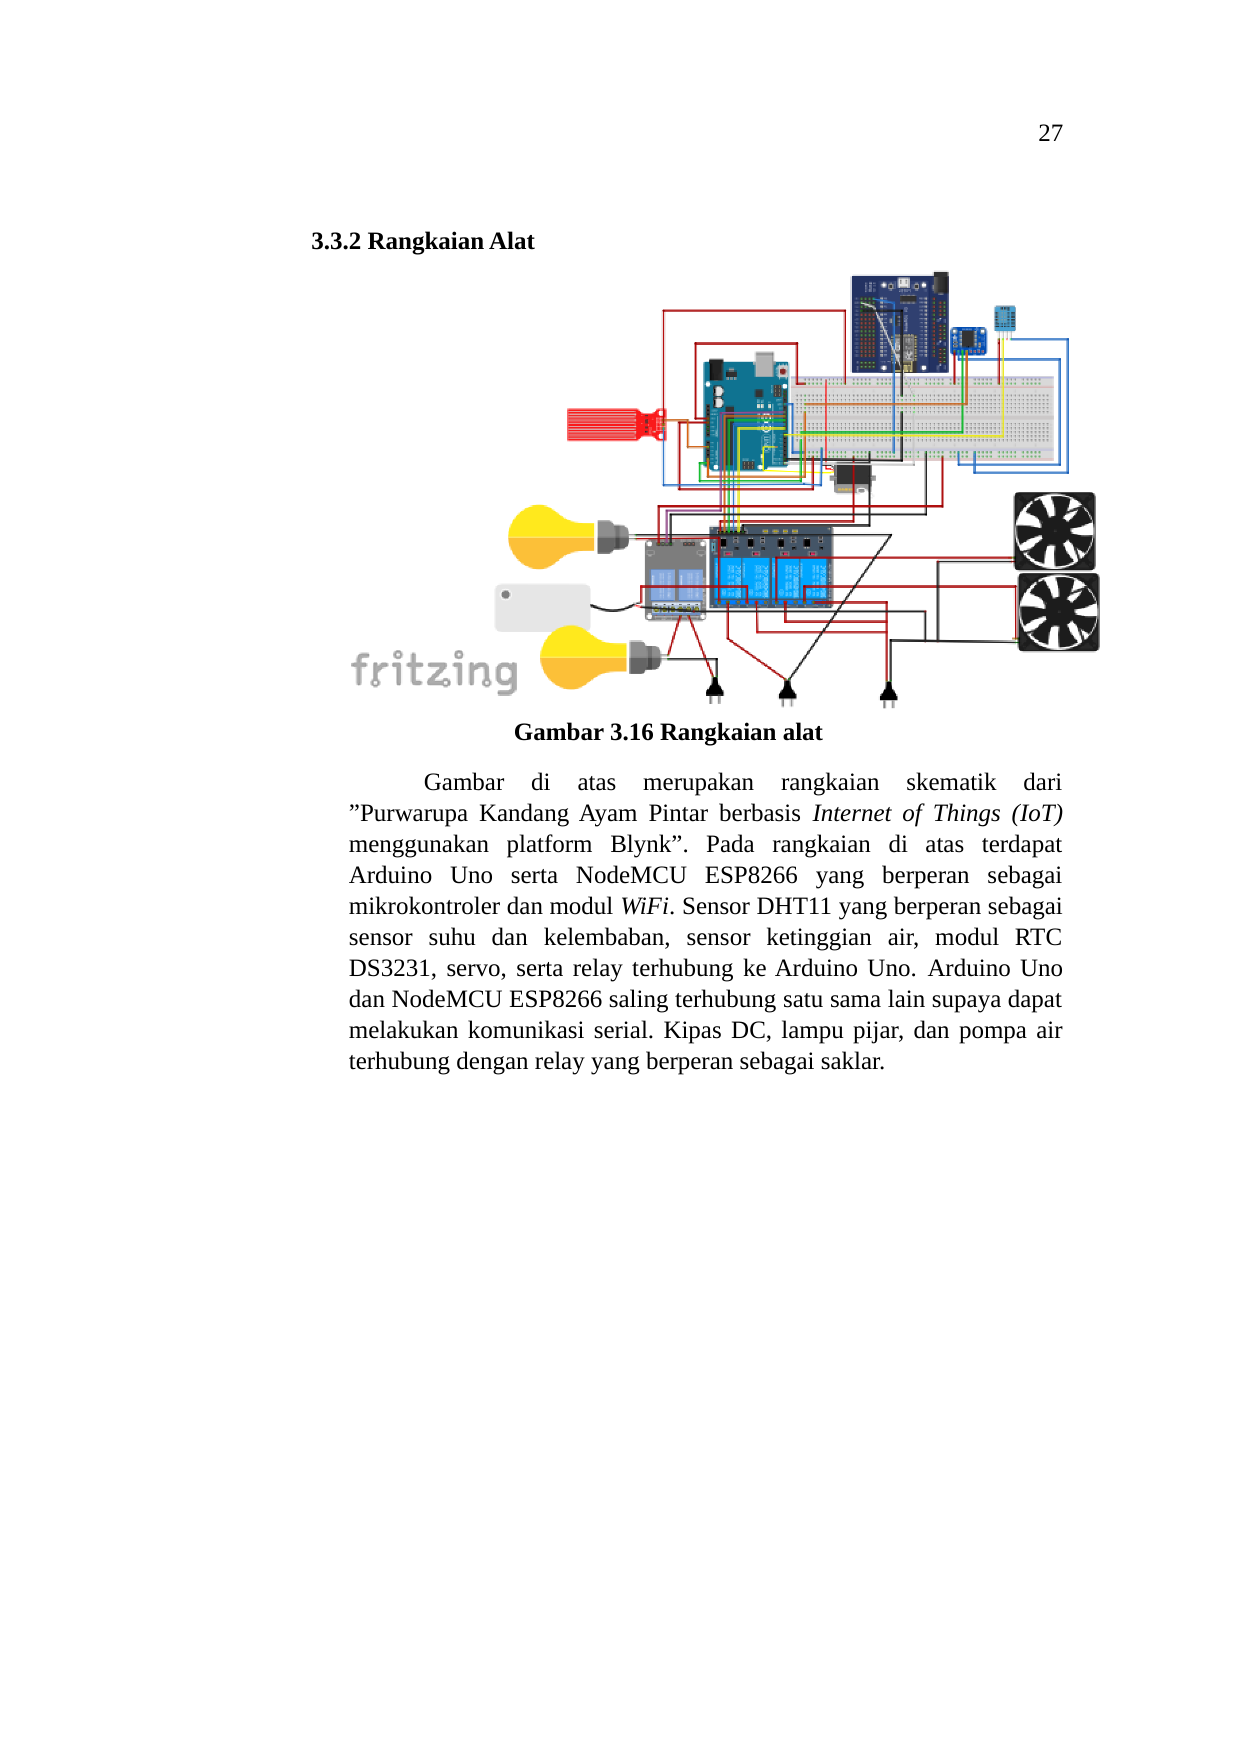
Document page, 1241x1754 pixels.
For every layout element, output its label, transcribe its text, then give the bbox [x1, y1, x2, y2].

text Gambar di atas merupakan rangkaian skematik dari ”Purwarupa Kandang Ayam Pintar berbasis Internet of Things (IoT) menggunakan platform Blynk”. Pada rangkaian di atas terdapat Arduino Uno serta NodeMCU ESP8266 yang berperan sebagai mikrokontroler dan modul WiFi. Sensor DHT11 yang berperan sebagai sensor suhu dan kelembaban, sensor ketinggian air, modul RTC DS3231, servo, serta relay terhubung ke Arduino Uno. Arduino Uno dan NodeMCU ESP8266 saling terhubung satu sama lain supaya dapat melakukan komunikasi serial. Kipas DC, lampu pijar, dan pompa air terhubung dengan relay yang berperan sebagai saklar. [349, 767, 1063, 1075]
picture [348, 269, 1106, 718]
subtitle Rangkaian Alat [311, 226, 1063, 255]
